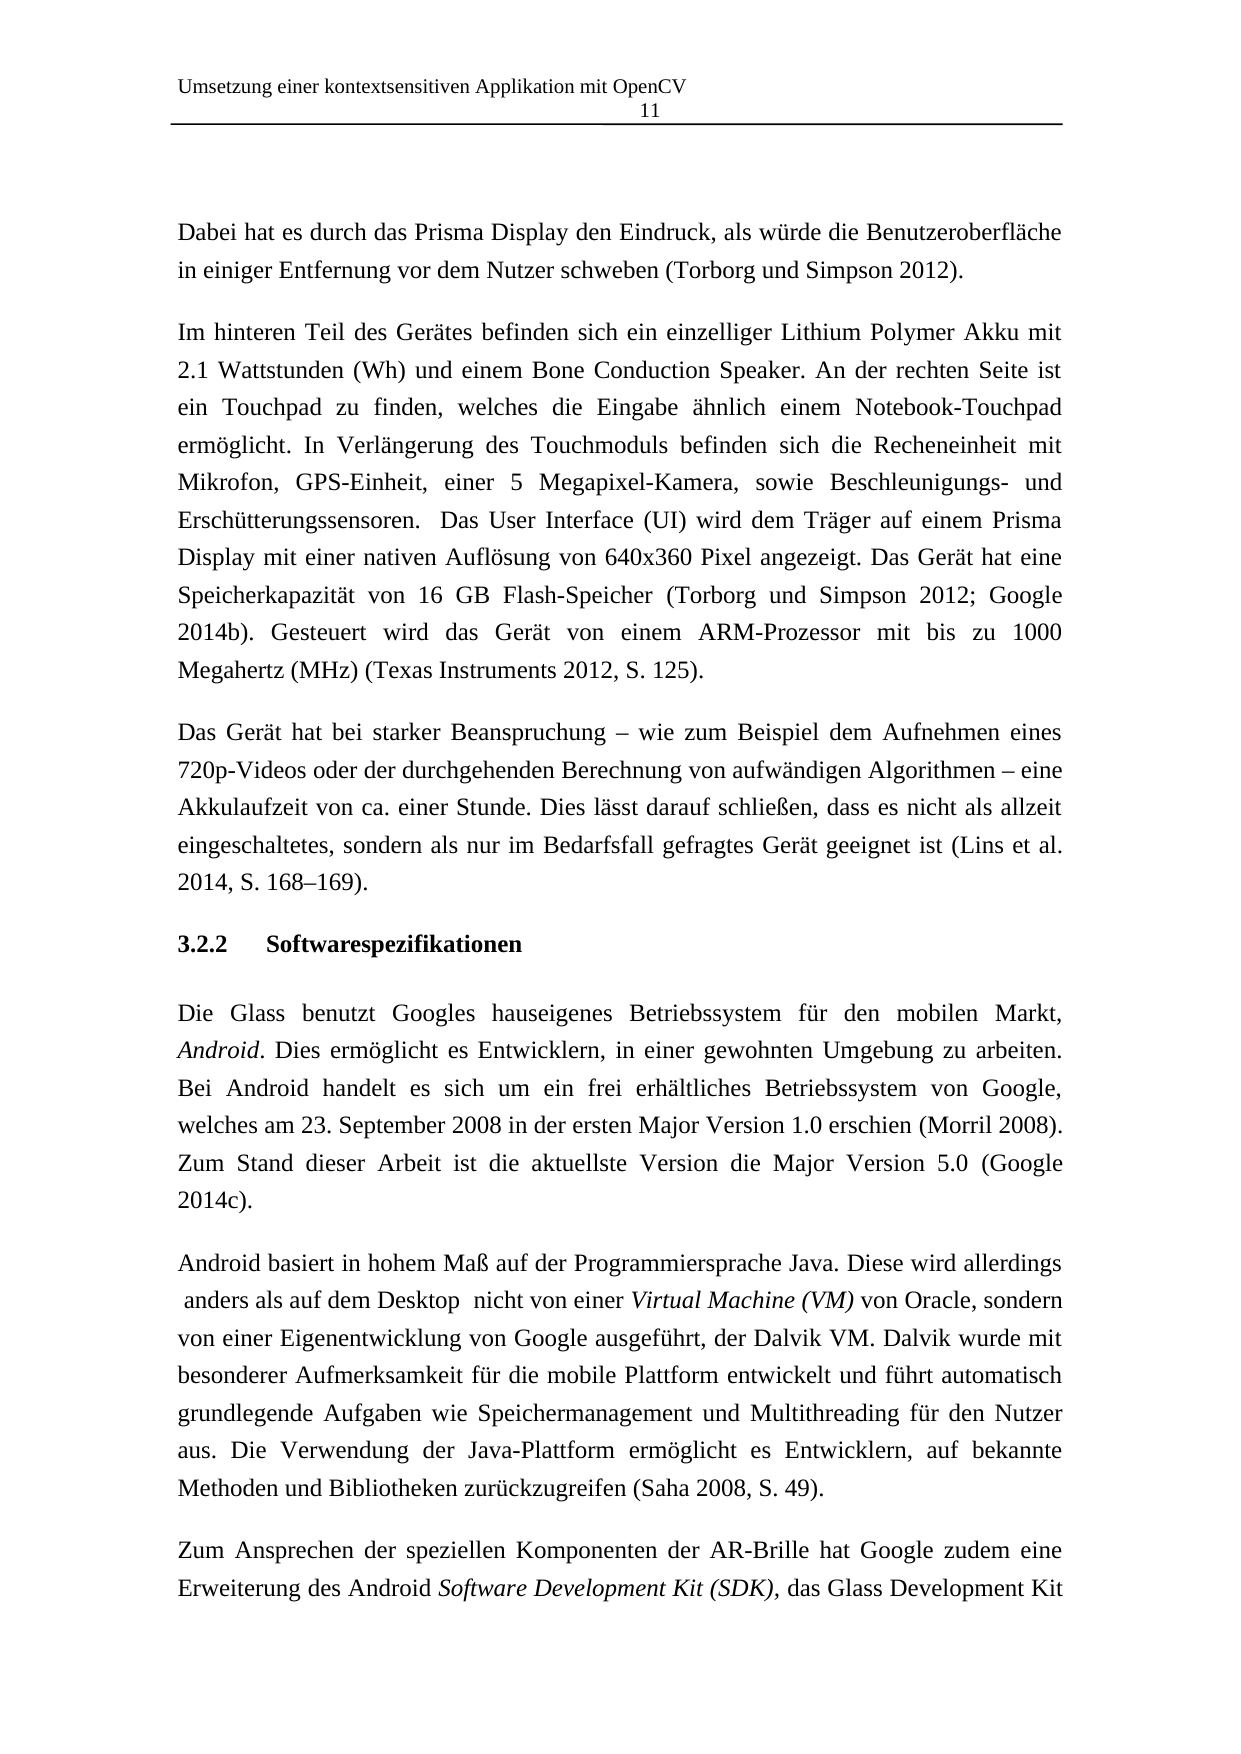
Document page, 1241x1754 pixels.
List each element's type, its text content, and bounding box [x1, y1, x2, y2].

subtitle Softwarespezifikationen [177, 929, 1063, 958]
text Die Glass benutzt Googles hauseigenes Betriebssystem für den mobilen Markt, Android. Dies ermöglicht es Entwicklern, in einer gewohnten Umgebung zu arbeiten. Bei Android handelt es sich um ein frei erhältliches Betriebssystem von Google, welches am 23. September 2008 in der ersten Major Version 1.0 erschien (Morril 2008). Zum Stand dieser Arbeit ist die aktuellste Version die Major Version 5.0 (Google 2014c). [177, 989, 1063, 1214]
text Im hinteren Teil des Gerätes befinden sich ein einzelliger Lithium Polymer Akku mit 2.1 Wattstunden (Wh) und einem Bone Conduction Speaker. An der rechten Seite ist ein Touchpad zu finden, welches die Eingabe ähnlich einem Notebook-Touchpad ermöglicht. In Verlängerung des Touchmoduls befinden sich die Recheneinheit mit Mikrofon, GPS-Einheit, einer 5 Megapixel-Kamera, sowie Beschleunigungs- und Erschütterungssensoren. Das User Interface (UI) wird dem Träger auf einem Prisma Display mit einer nativen Auflösung von 640x360 Pixel angezeigt. Das Gerät hat eine Speicherkapazität von 16 GB Flash-Speicher (Torborg und Simpson 2012; Google 2014b). Gesteuert wird das Gerät von einem ARM-Prozessor mit bis zu 1000 Megahertz (MHz) (Texas Instruments 2012, S. 125). [177, 308, 1063, 683]
text Das Gerät hat bei starker Beanspruchung – wie zum Beispiel dem Aufnehmen eines 720p-Videos oder der durchgehenden Berechnung von aufwändigen Algorithmen – eine Akkulaufzeit von ca. einer Stunde. Dies lässt darauf schließen, dass es nicht als allzeit eingeschaltetes, sondern als nur im Bedarfsfall gefragtes Gerät geeignet ist (Lins et al. 2014, S. 168–169). [177, 708, 1063, 896]
text Android basiert in hohem Maß auf der Programmiersprache Java. Diese wird allerdings anders als auf dem Desktop nicht von einer Virtual Machine (VM) von Oracle, sondern von einer Eigenentwicklung von Google ausgeführt, der Dalvik VM. Dalvik wurde mit besonderer Aufmerksamkeit für die mobile Plattform entwickelt und führt automatisch grundlegende Aufgaben wie Speichermanagement und Multithreading für den Nutzer aus. Die Verwendung der Java-Plattform ermöglicht es Entwicklern, auf bekannte Methoden und Bibliotheken zurückzugreifen (Saha 2008, S. 49). [177, 1239, 1063, 1502]
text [177, 1527, 1063, 1602]
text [177, 208, 1063, 283]
